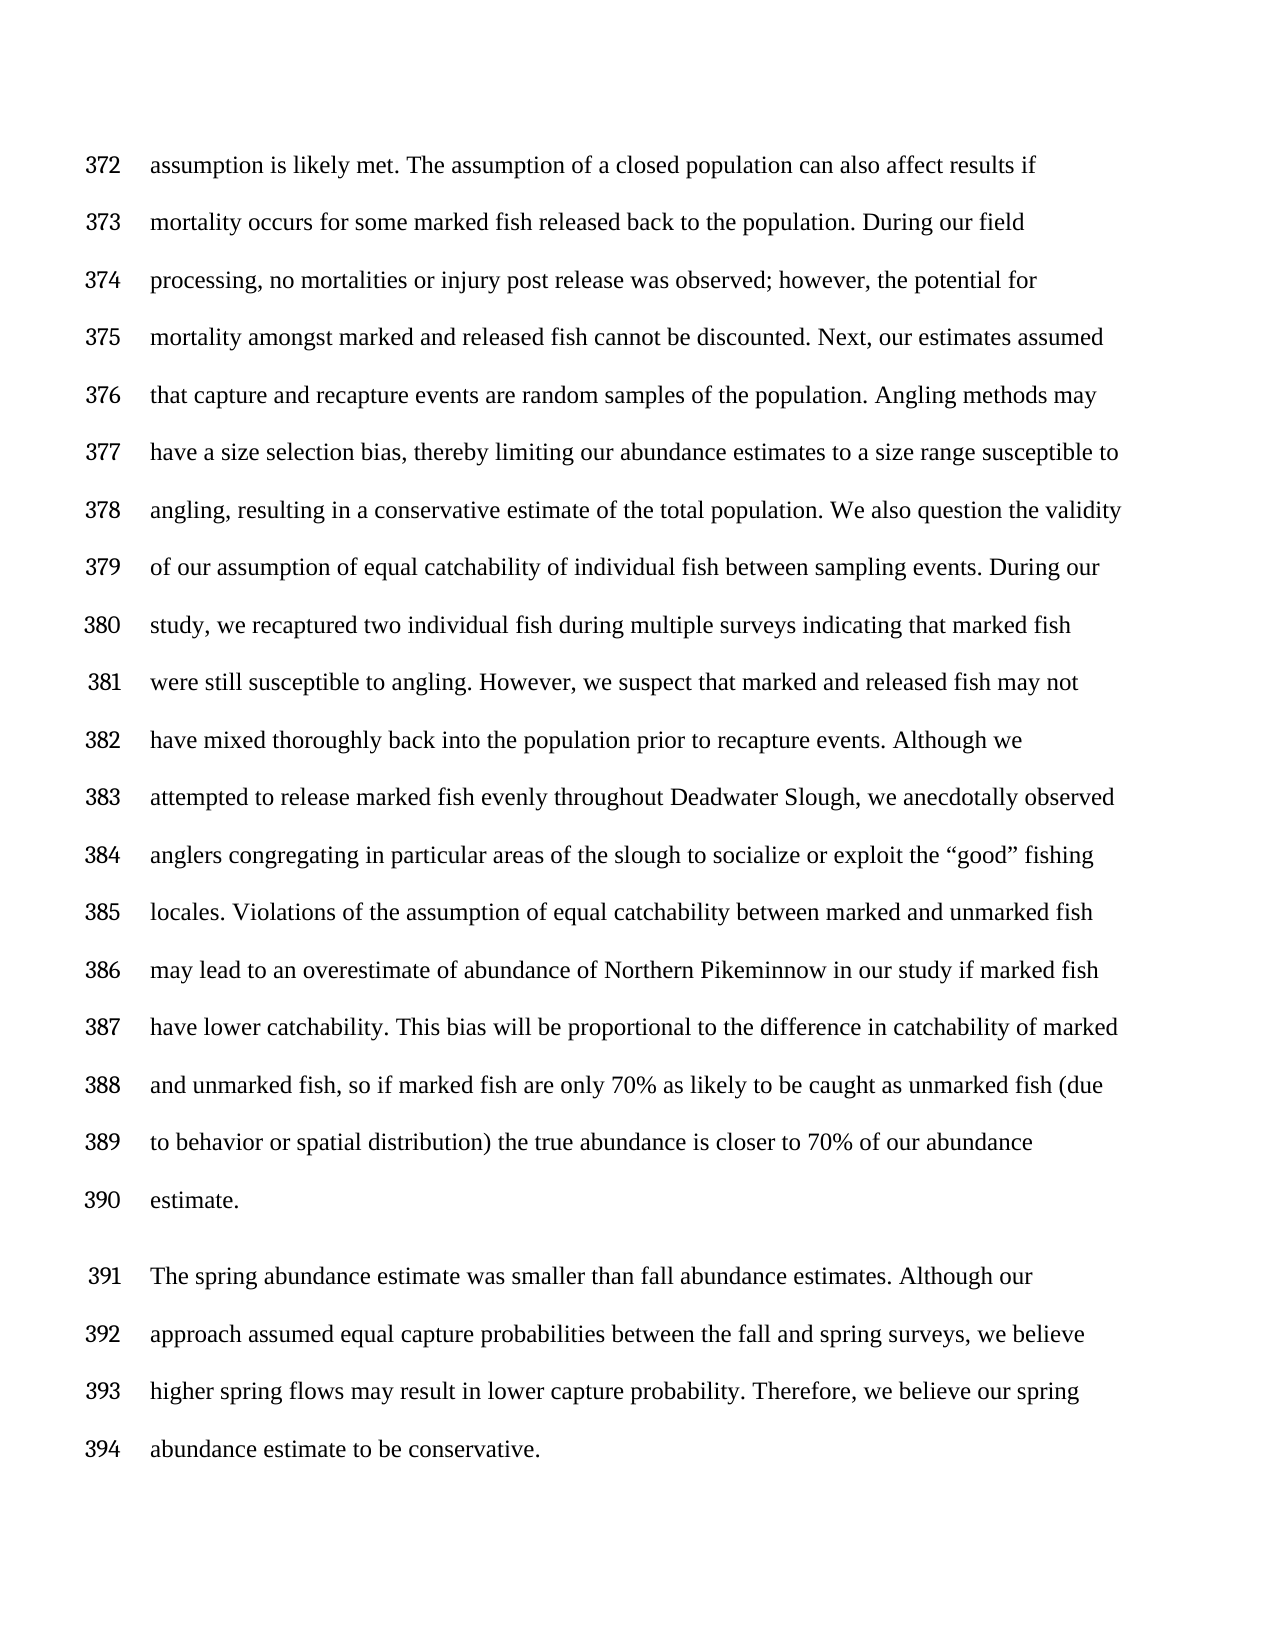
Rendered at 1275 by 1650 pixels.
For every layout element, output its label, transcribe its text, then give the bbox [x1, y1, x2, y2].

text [150, 150, 1125, 1214]
text The spring abundance estimate was smaller than fall abundance estimates. Although our approach assumed equal capture probabilities between the fall and spring surveys, we believe higher spring flows may result in lower capture probability. Therefore, we believe our spring abundance estimate to be conservative. [150, 1261, 1125, 1462]
